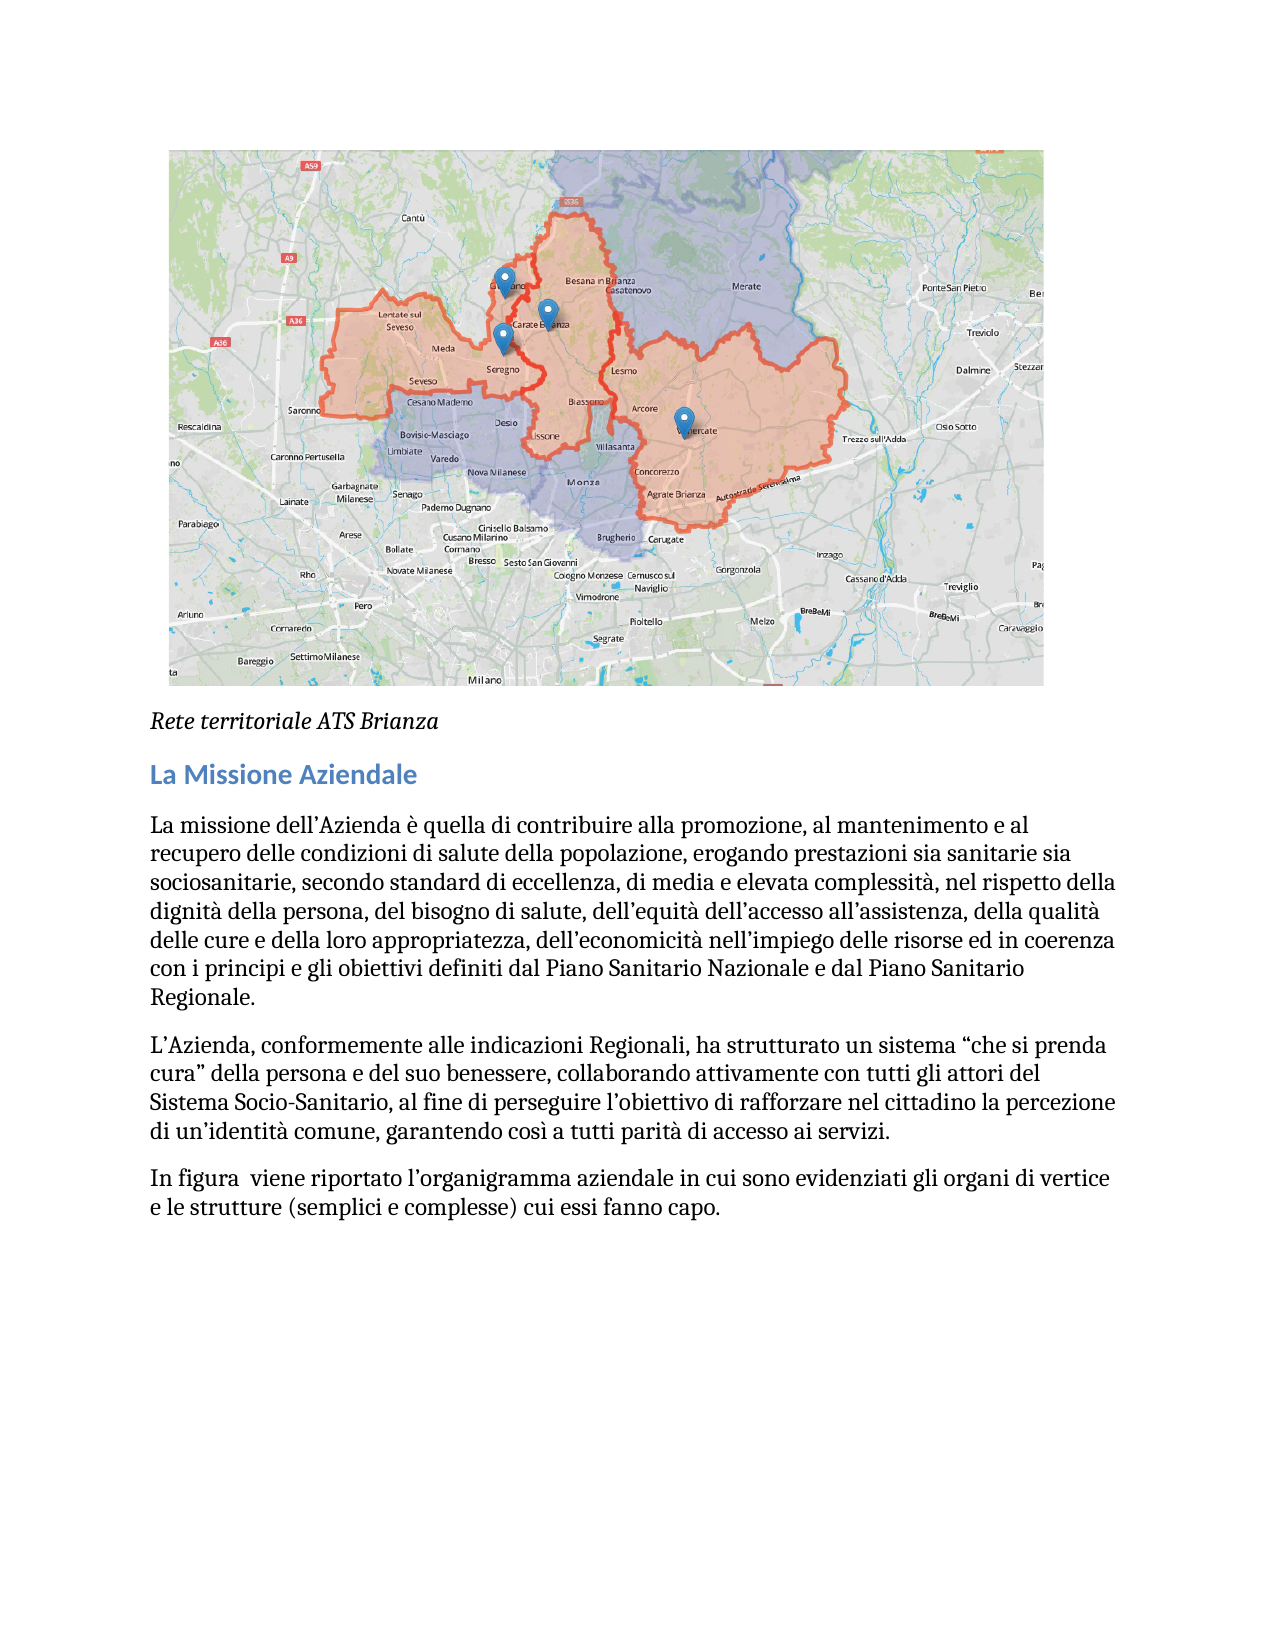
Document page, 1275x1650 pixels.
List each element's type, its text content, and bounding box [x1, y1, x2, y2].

text L’Azienda, conformemente alle indicazioni Regionali, ha strutturato un sistema “che si prenda cura” della persona e del suo benessere, collaborando attivamente con tutti gli attori del Sistema Socio-Sanitario, al fine di perseguire l’obiettivo di rafforzare nel cittadino la percezione di un’identità comune, garantendo così a tutti parità di accesso ai servizi. [150, 1031, 1125, 1146]
subtitle La Missione Aziendale [150, 756, 1125, 792]
text La missione dell’Azienda è quella di contribuire alla promozione, al mantenimento e al recupero delle condizioni di salute della popolazione, erogando prestazioni sia sanitarie sia sociosanitarie, secondo standard di eccellenza, di media e elevata complessità, nel rispetto della dignità della persona, del bisogno di salute, dell’equità dell’accesso all’assistenza, della qualità delle cure e della loro appropriatezza, dell’economicità nell’impiego delle risorse ed in coerenza con i principi e gli obiettivi definiti dal Piano Sanitario Nazionale e dal Piano Sanitario Regionale. [150, 811, 1125, 1012]
text Rete territoriale ATS Brianza [150, 707, 1125, 735]
picture [168, 150, 1044, 686]
text In figura viene riportato l’organigramma aziendale in cui sono evidenziati gli organi di vertice e le strutture (semplici e complesse) cui essi fanno capo. [150, 1164, 1125, 1222]
